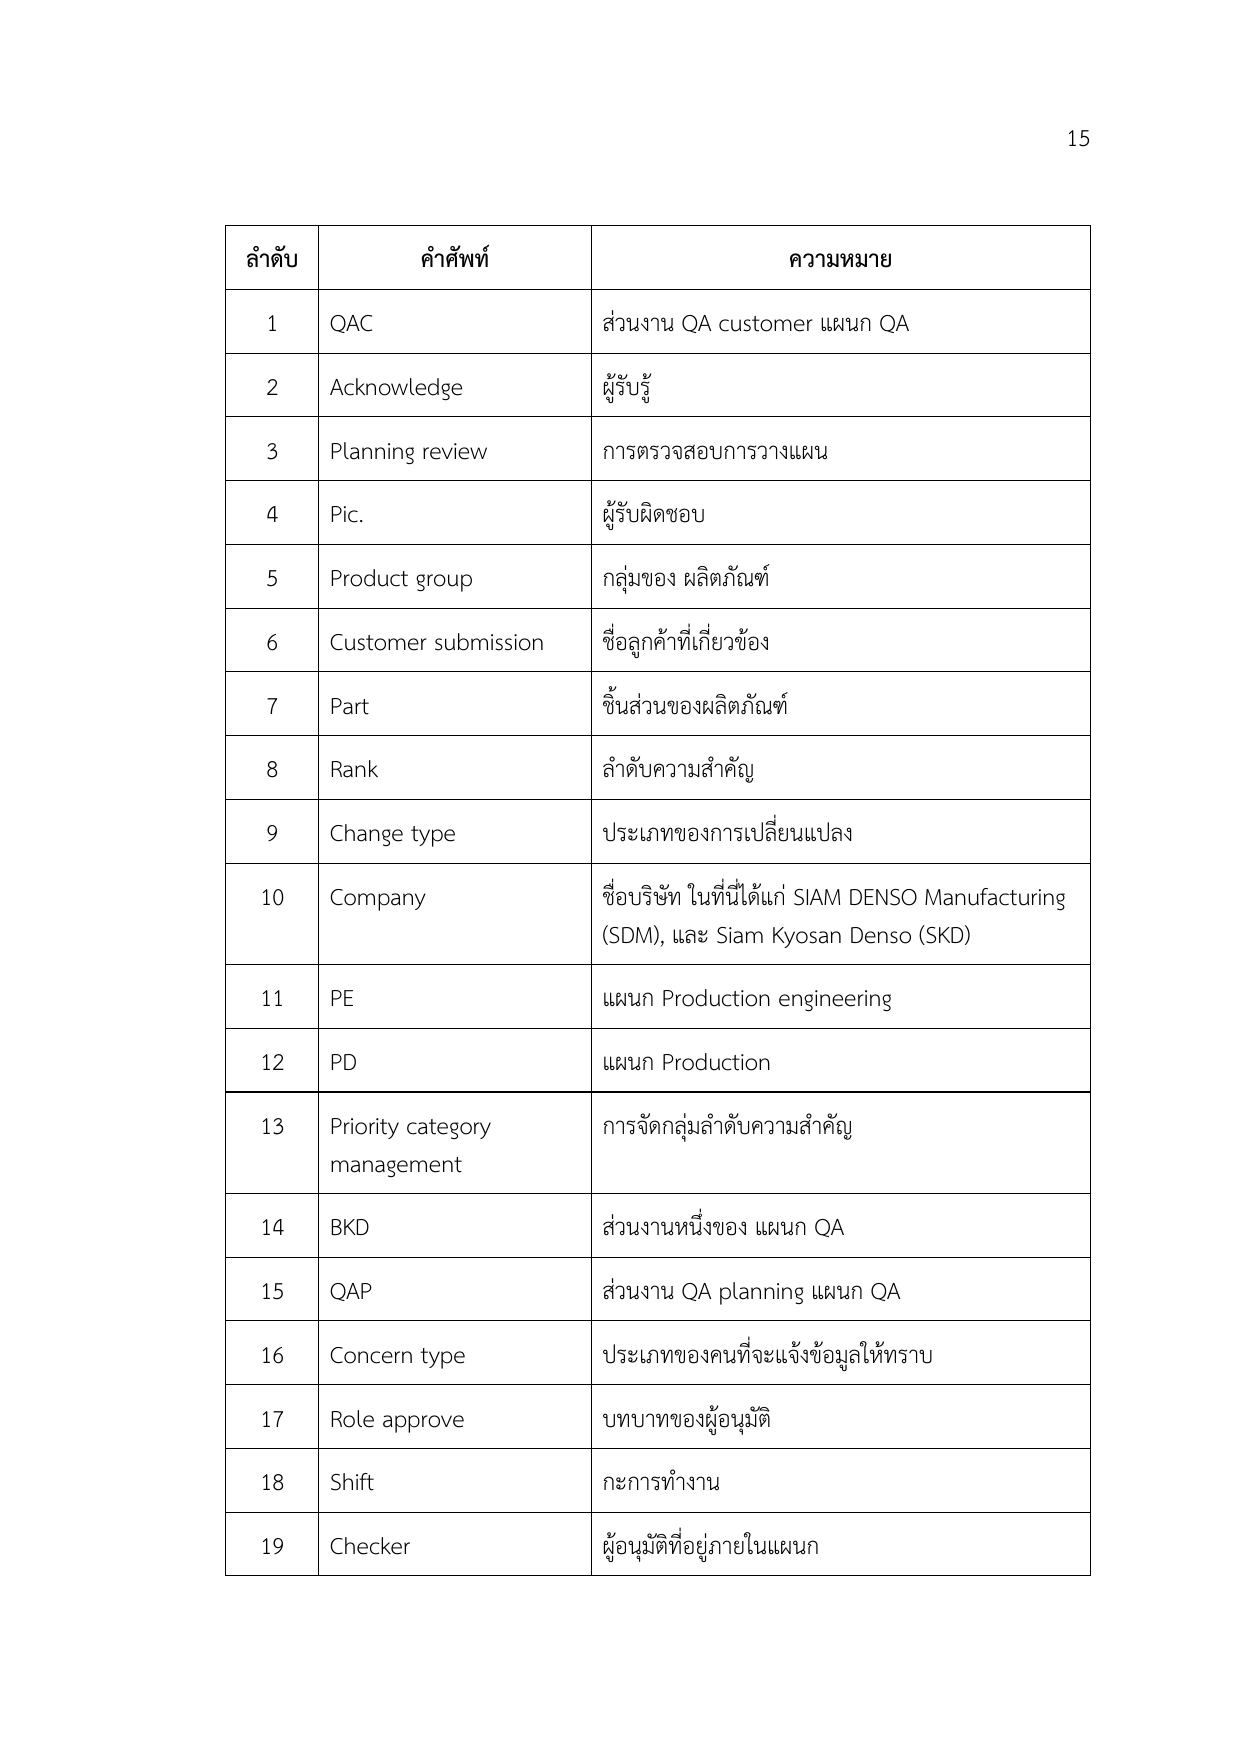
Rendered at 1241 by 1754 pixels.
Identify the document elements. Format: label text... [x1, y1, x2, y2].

table_cell ชื่อบริษัท ในที่นี่ได้แก่ SIAM DENSO Manufacturing (SDM), และ Siam Kyosan Denso (SKD) [592, 864, 1090, 964]
table_cell 13 [226, 1093, 318, 1193]
table_cell Checker [319, 1513, 591, 1575]
table_cell 14 [226, 1194, 318, 1257]
table_cell 9 [226, 800, 318, 862]
table_cell แผนก Production engineering [592, 965, 1090, 1028]
table_cell Change type [319, 800, 591, 862]
table_cell Product group [319, 545, 591, 607]
table_header ความหมาย [592, 226, 1090, 289]
table_cell Planning review [319, 417, 591, 480]
table_cell กลุ่มของ ผลิตภัณฑ์ [592, 545, 1090, 607]
table_cell 18 [226, 1449, 318, 1512]
table_cell ส่วนงาน QA planning แผนก QA [592, 1258, 1090, 1320]
table_cell ส่วนงานหนึ่งของ แผนก QA [592, 1194, 1090, 1257]
table_cell 15 [226, 1258, 318, 1320]
table_cell Acknowledge [319, 354, 591, 416]
table_cell Shift [319, 1449, 591, 1512]
table_cell 7 [226, 672, 318, 735]
table_cell PD [319, 1029, 591, 1091]
table_cell Priority category management [319, 1093, 591, 1193]
table_cell ผู้รับรู้ [592, 354, 1090, 416]
table_cell Part [319, 672, 591, 735]
table_cell 12 [226, 1029, 318, 1091]
table_cell PE [319, 965, 591, 1028]
table_header ลำดับ [226, 226, 318, 289]
table_cell 5 [226, 545, 318, 607]
table_cell 19 [226, 1513, 318, 1575]
table_cell 16 [226, 1321, 318, 1384]
table_cell BKD [319, 1194, 591, 1257]
table_cell 1 [226, 290, 318, 352]
table_cell Role approve [319, 1385, 591, 1448]
table_cell Pic. [319, 481, 591, 544]
table_cell แผนก Production [592, 1029, 1090, 1091]
table_cell 3 [226, 417, 318, 480]
table_header คำศัพท์ [319, 226, 591, 289]
table_cell 6 [226, 609, 318, 671]
table_cell Rank [319, 736, 591, 799]
table_cell การจัดกลุ่มลำดับความสำคัญ [592, 1093, 1090, 1193]
table_cell QAP [319, 1258, 591, 1320]
table_cell 11 [226, 965, 318, 1028]
table_cell Concern type [319, 1321, 591, 1384]
table_cell กะการทำงาน [592, 1449, 1090, 1512]
table_cell Company [319, 864, 591, 964]
table_cell 10 [226, 864, 318, 964]
table_cell 8 [226, 736, 318, 799]
table_cell 2 [226, 354, 318, 416]
table_cell ประเภทของคนที่จะแจ้งข้อมูลให้ทราบ [592, 1321, 1090, 1384]
table_cell 4 [226, 481, 318, 544]
table_cell ส่วนงาน QA customer แผนก QA [592, 290, 1090, 352]
table_cell ชื่อลูกค้าที่เกี่ยวข้อง [592, 609, 1090, 671]
table_cell Customer submission [319, 609, 591, 671]
table_cell บทบาทของผู้อนุมัติ [592, 1385, 1090, 1448]
table_cell ผู้รับผิดชอบ [592, 481, 1090, 544]
table_cell 17 [226, 1385, 318, 1448]
table_cell การตรวจสอบการวางแผน [592, 417, 1090, 480]
table_cell QAC [319, 290, 591, 352]
table_cell ชิ้นส่วนของผลิตภัณฑ์ [592, 672, 1090, 735]
table_cell ลำดับความสำคัญ [592, 736, 1090, 799]
table_cell ผู้อนุมัติที่อยู่ภายในแผนก [592, 1513, 1090, 1575]
table_cell ประเภทของการเปลี่ยนแปลง [592, 800, 1090, 862]
